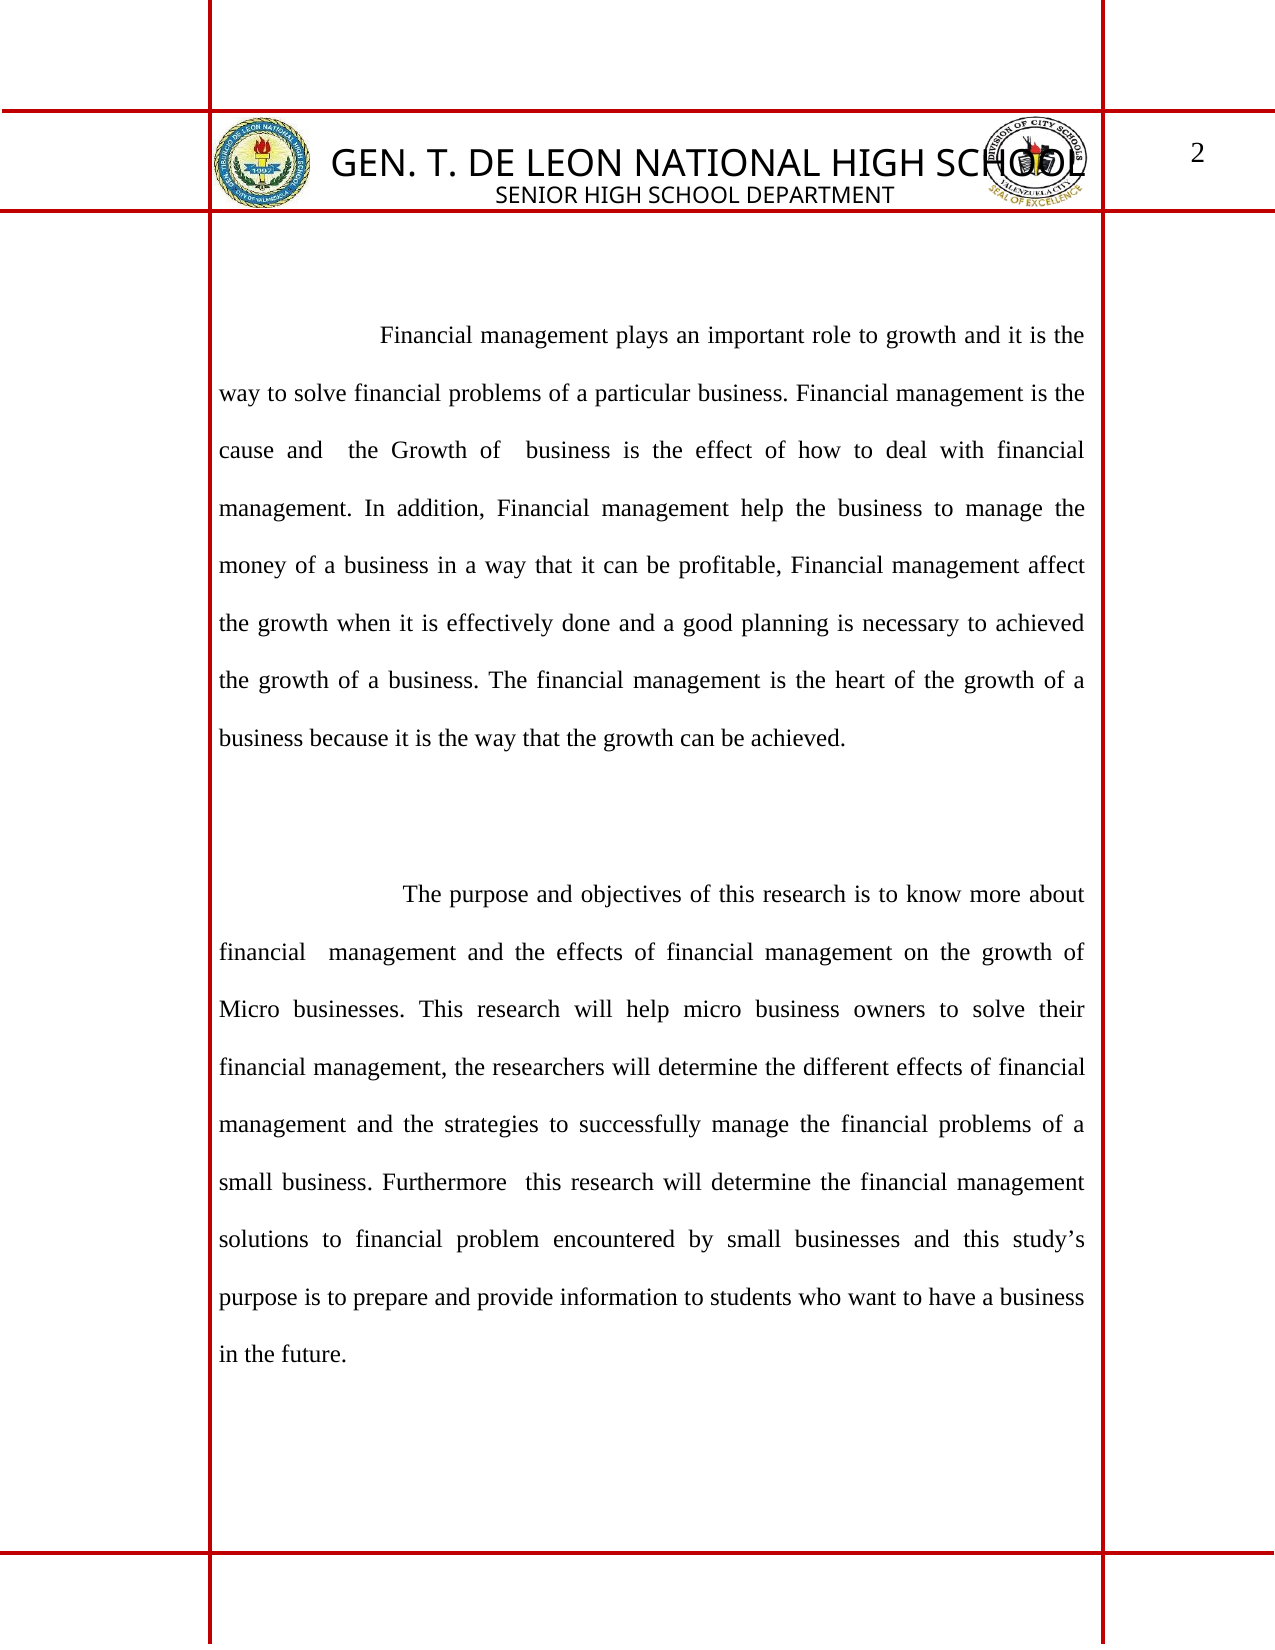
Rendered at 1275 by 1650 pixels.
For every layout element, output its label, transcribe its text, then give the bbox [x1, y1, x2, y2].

text The purpose and objectives of this research is to know more about financial management and the effects of financial management on the growth of Micro businesses. This research will help micro business owners to solve their financial management, the researchers will determine the different effects of financial management and the strategies to successfully manage the financial problems of a small business. Furthermore this research will determine the financial management solutions to financial problem encountered by small businesses and this study’s purpose is to prepare and provide information to students who want to have a business in the future. [218, 879, 1086, 1368]
picture [213, 117, 310, 208]
picture [976, 113, 1094, 209]
text Financial management plays an important role to growth and it is the way to solve financial problems of a particular business. Financial management is the cause and the Growth of business is the effect of how to deal with financial management. In addition, Financial management help the business to manage the money of a business in a way that it can be profitable, Financial management affect the growth when it is effectively done and a good planning is necessary to achieved the growth of a business. The financial management is the heart of the growth of a business because it is the way that the growth can be achieved. [218, 320, 1086, 751]
